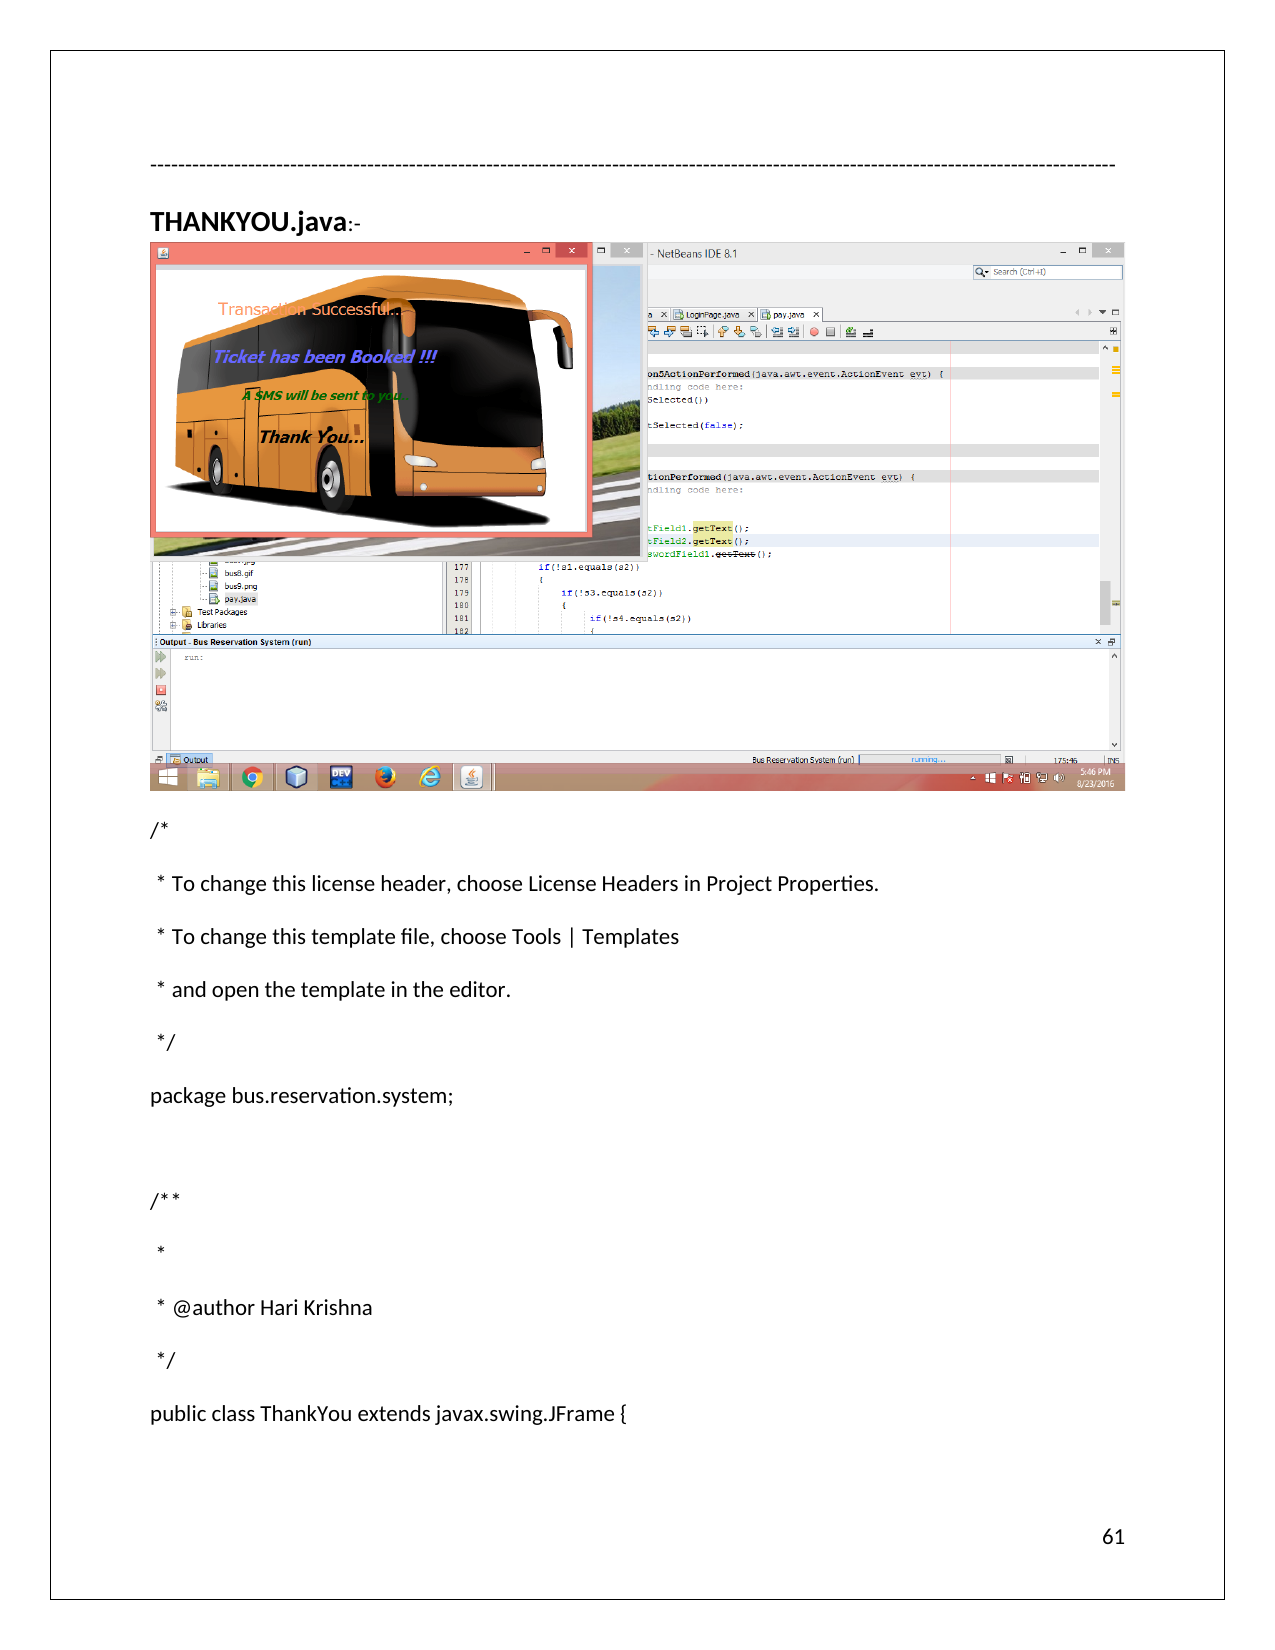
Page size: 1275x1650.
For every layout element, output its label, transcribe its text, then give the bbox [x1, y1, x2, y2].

text THANKYOU.java:- [150, 203, 1125, 242]
text public class ThankYou extends javax.swing.JFrame { [150, 1399, 1125, 1427]
text */ [150, 1346, 1125, 1374]
text * @author Hari Krishna [150, 1293, 1125, 1321]
text * [150, 1240, 1125, 1268]
text * To change this template file, choose Tools | Templates [150, 922, 1125, 950]
text * To change this license header, choose License Headers in Project Properties. [150, 869, 1125, 897]
text /** [150, 1187, 1125, 1215]
text package bus.reservation.system; [150, 1081, 1125, 1109]
text */ [150, 1028, 1125, 1056]
text /* [150, 816, 1125, 844]
text * and open the template in the editor. [150, 975, 1125, 1003]
text ------------------------------------------------------------------------------------------------------------------------------------------ [150, 150, 1125, 178]
picture [150, 242, 1125, 791]
